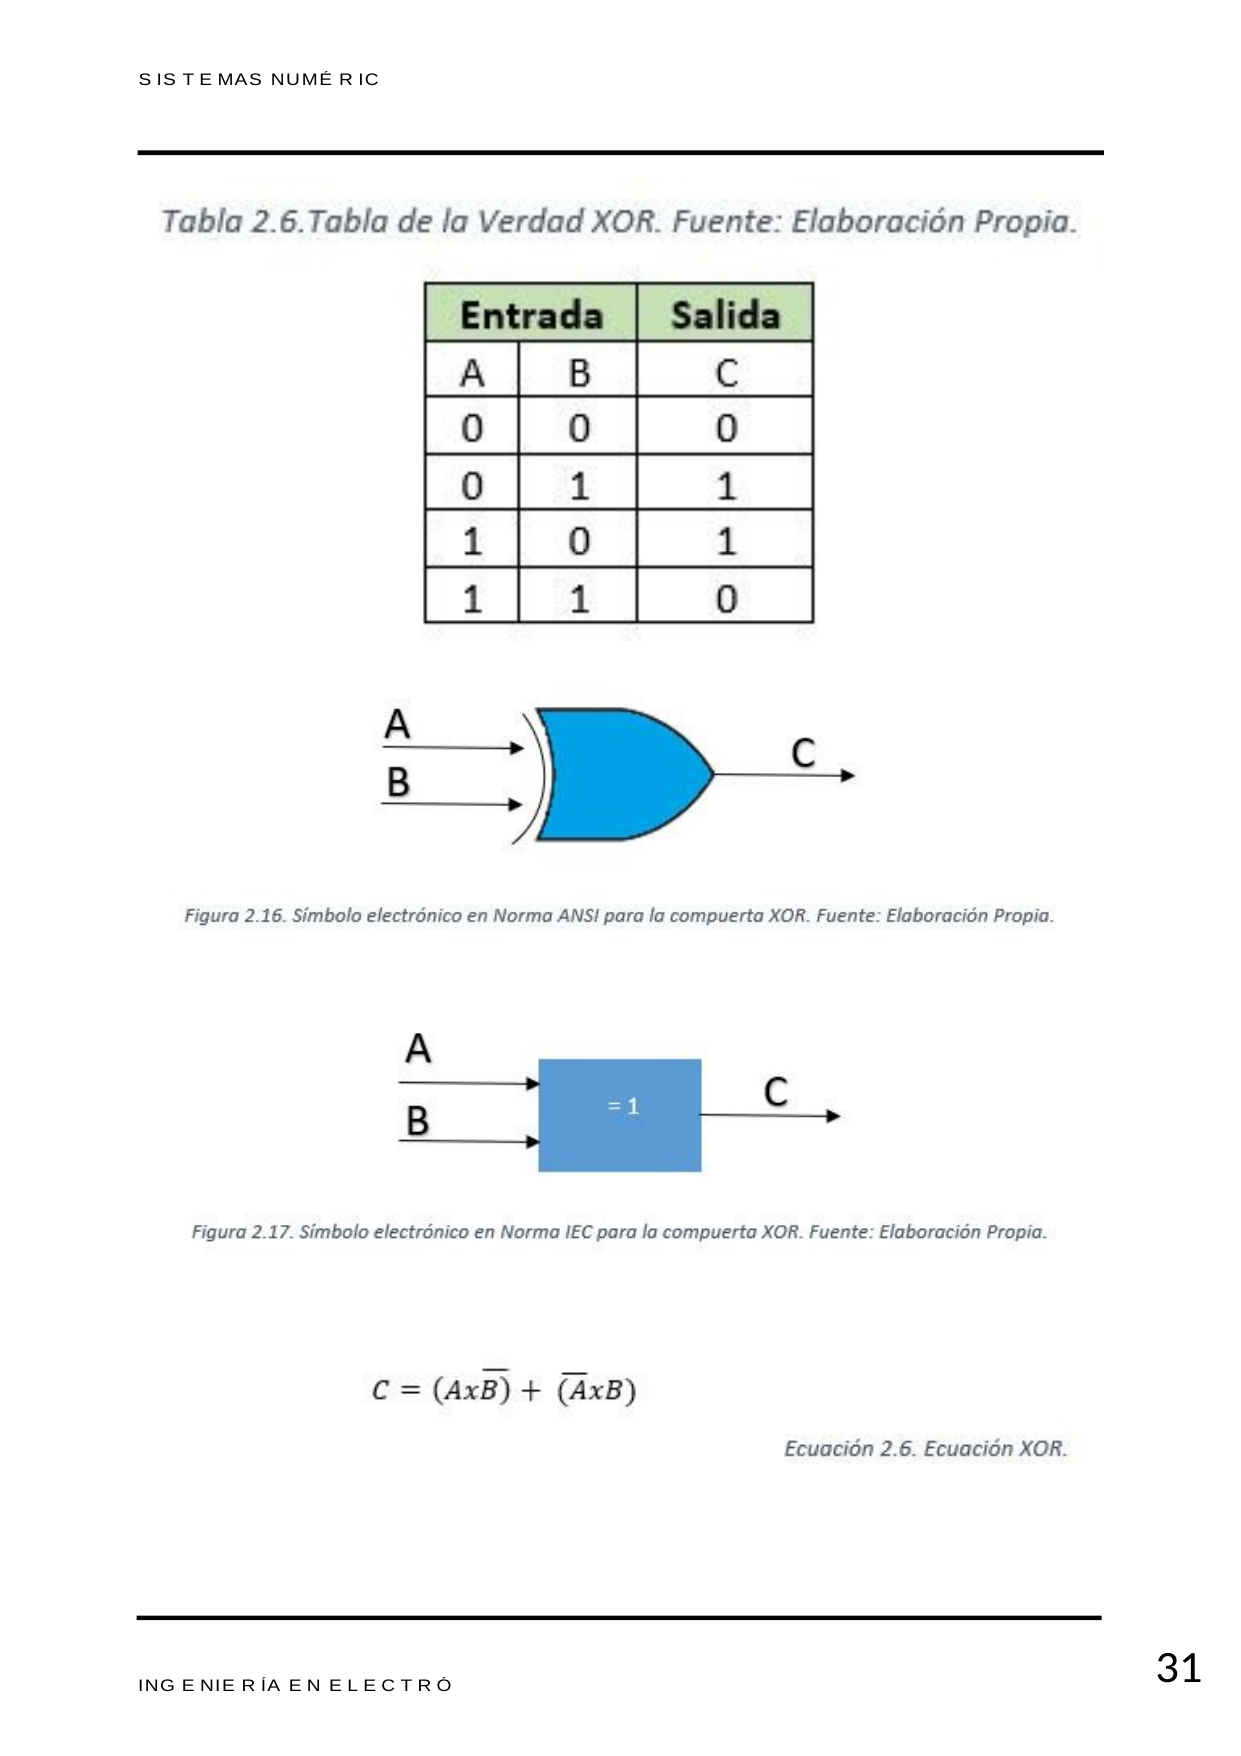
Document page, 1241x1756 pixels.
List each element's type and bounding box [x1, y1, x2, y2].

picture [167, 685, 1057, 1253]
picture [158, 178, 1104, 641]
picture [362, 1358, 1087, 1464]
